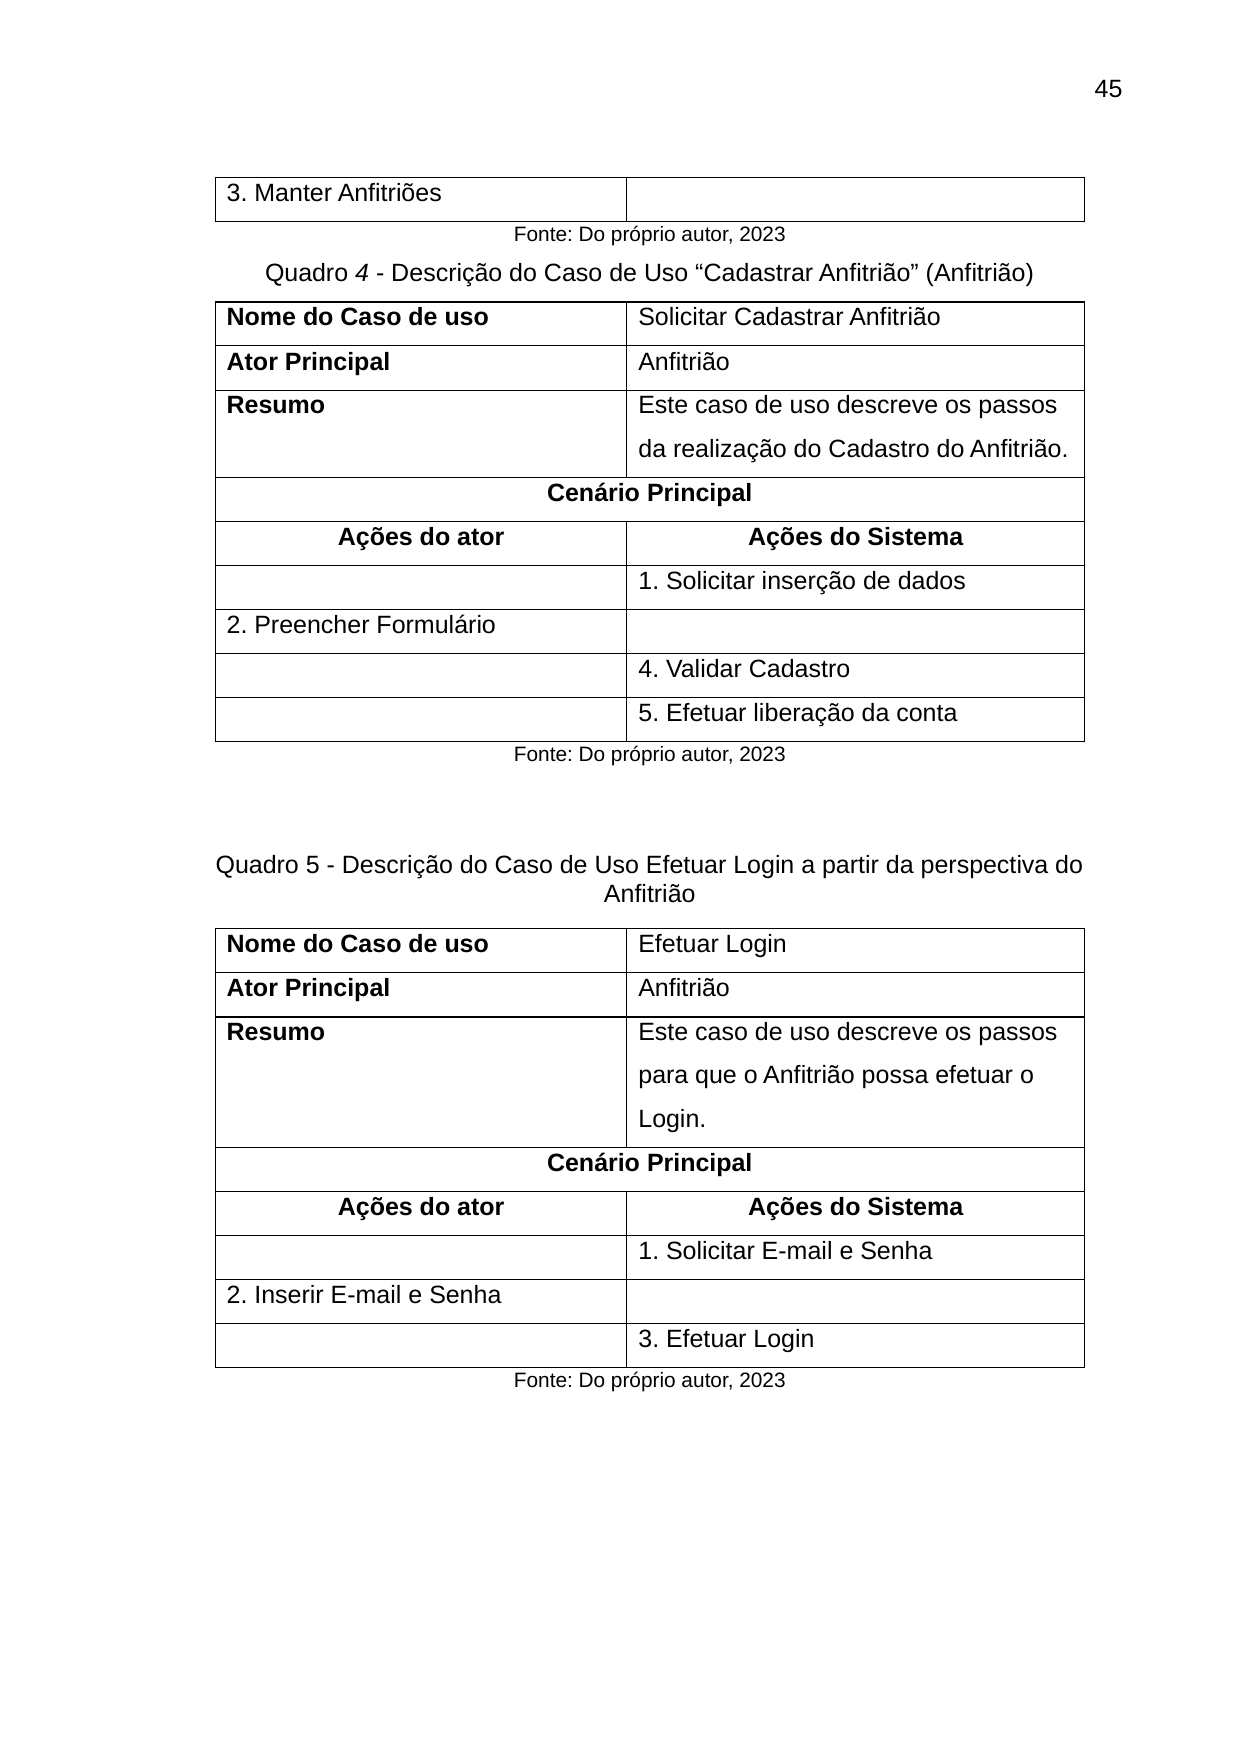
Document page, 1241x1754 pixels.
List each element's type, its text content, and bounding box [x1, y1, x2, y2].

table_cell Cenário Principal [216, 478, 1084, 521]
table_cell [216, 698, 626, 741]
table_cell [216, 1236, 626, 1279]
table_cell [216, 566, 626, 609]
table_cell Este caso de uso descreve os passos para que o Anfitrião possa efetuar o Login. [627, 1018, 1084, 1147]
table_cell Ações do Sistema [627, 522, 1084, 565]
table_cell [627, 610, 1084, 653]
table_cell Cenário Principal [216, 1148, 1084, 1191]
table_cell Ações do Sistema [627, 1192, 1084, 1235]
text Fonte: Do próprio autor, 2023 [177, 742, 1122, 766]
table_cell Ações do ator [216, 522, 626, 565]
table_cell Ator Principal [216, 346, 626, 389]
text Quadro 4 - Descrição do Caso de Uso “Cadastrar Anfitrião” (Anfitrião) [177, 258, 1122, 287]
table_cell [627, 178, 1084, 221]
table_cell 5. Efetuar liberação da conta [627, 698, 1084, 741]
table_cell 2. Preencher Formulário [216, 610, 626, 653]
table_cell Ator Principal [216, 973, 626, 1016]
table_cell 4. Validar Cadastro [627, 654, 1084, 697]
table_cell [216, 1324, 626, 1367]
table_cell 3. Manter Anfitriões [216, 178, 626, 221]
table_cell Resumo [216, 391, 626, 477]
table_header Efetuar Login [627, 929, 1084, 972]
table_cell Anfitrião [627, 973, 1084, 1016]
table_cell 3. Efetuar Login [627, 1324, 1084, 1367]
table_cell [216, 654, 626, 697]
table_cell 1. Solicitar inserção de dados [627, 566, 1084, 609]
table_cell [627, 1280, 1084, 1323]
table_cell Resumo [216, 1018, 626, 1147]
table_header Nome do Caso de uso [216, 929, 626, 972]
table_cell 1. Solicitar E-mail e Senha [627, 1236, 1084, 1279]
text Quadro 5 - Descrição do Caso de Uso Efetuar Login a partir da perspectiva do Anfitrião [177, 850, 1122, 907]
table_header Solicitar Cadastrar Anfitrião [627, 303, 1084, 345]
table_cell Ações do ator [216, 1192, 626, 1235]
table_cell Anfitrião [627, 346, 1084, 389]
text Fonte: Do próprio autor, 2023 [177, 222, 1122, 246]
table_header Nome do Caso de uso [216, 303, 626, 345]
text Fonte: Do próprio autor, 2023 [177, 1368, 1122, 1392]
table_cell Este caso de uso descreve os passos da realização do Cadastro do Anfitrião. [627, 391, 1084, 477]
table_cell 2. Inserir E-mail e Senha [216, 1280, 626, 1323]
